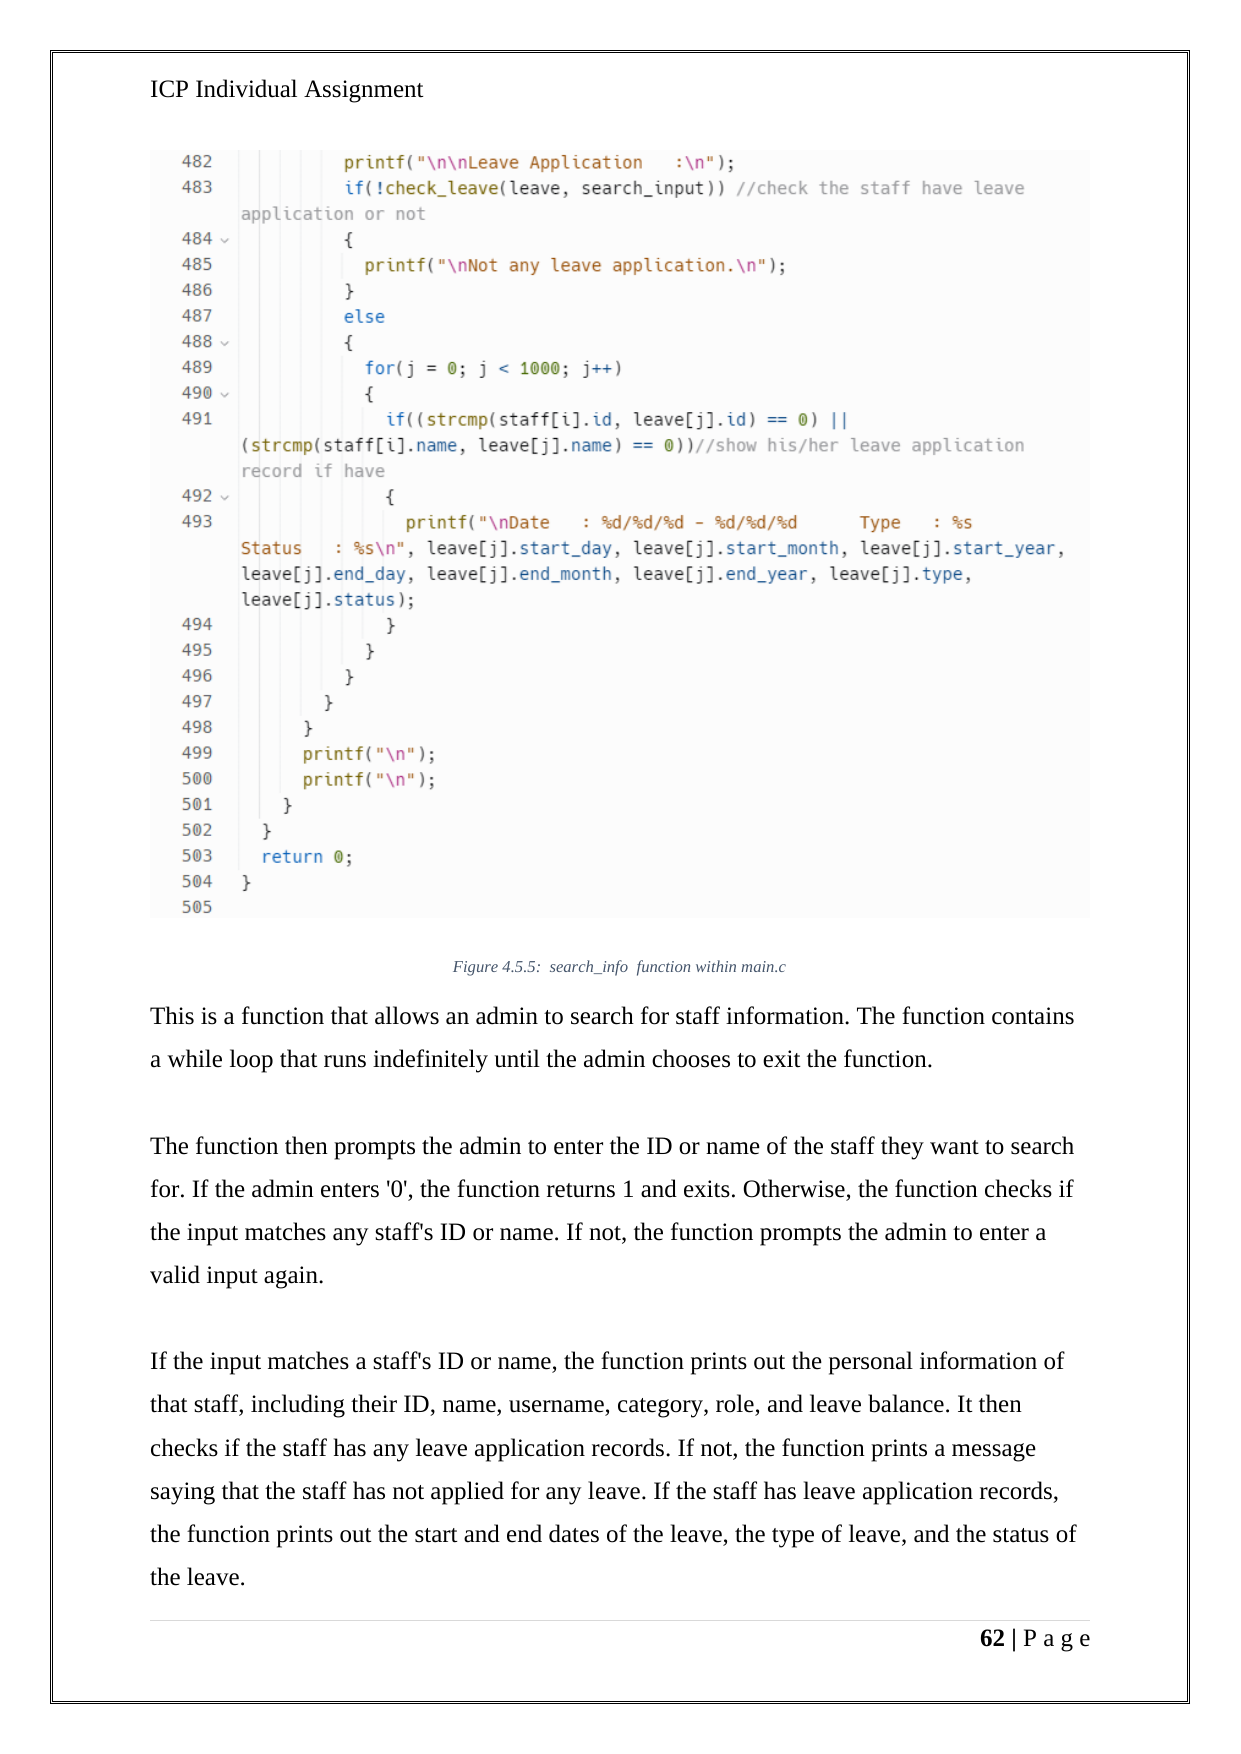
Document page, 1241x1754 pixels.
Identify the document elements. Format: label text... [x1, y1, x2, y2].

text The function then prompts the admin to enter the ID or name of the staff they want to search for. If the admin enters '0', the function returns 1 and exits. Otherwise, the function checks if the input matches any staff's ID or name. If not, the function prompts the admin to enter a valid input again. [150, 1131, 1090, 1289]
text Figure 4.5.5: search_info function within main.c [150, 957, 1090, 976]
text This is a function that allows an admin to search for staff information. The function contains a while loop that runs indefinitely until the admin chooses to exit the function. [150, 1001, 1090, 1073]
text If the input matches a staff's ID or name, the function prints out the personal information of that staff, including their ID, name, username, category, role, and leave balance. It then checks if the staff has any leave application records. If not, the function prints a message saying that the staff has not applied for any leave. If the staff has leave application records, the function prints out the start and end dates of the leave, the type of leave, and the status of the leave. [150, 1346, 1090, 1591]
picture [150, 150, 1091, 918]
